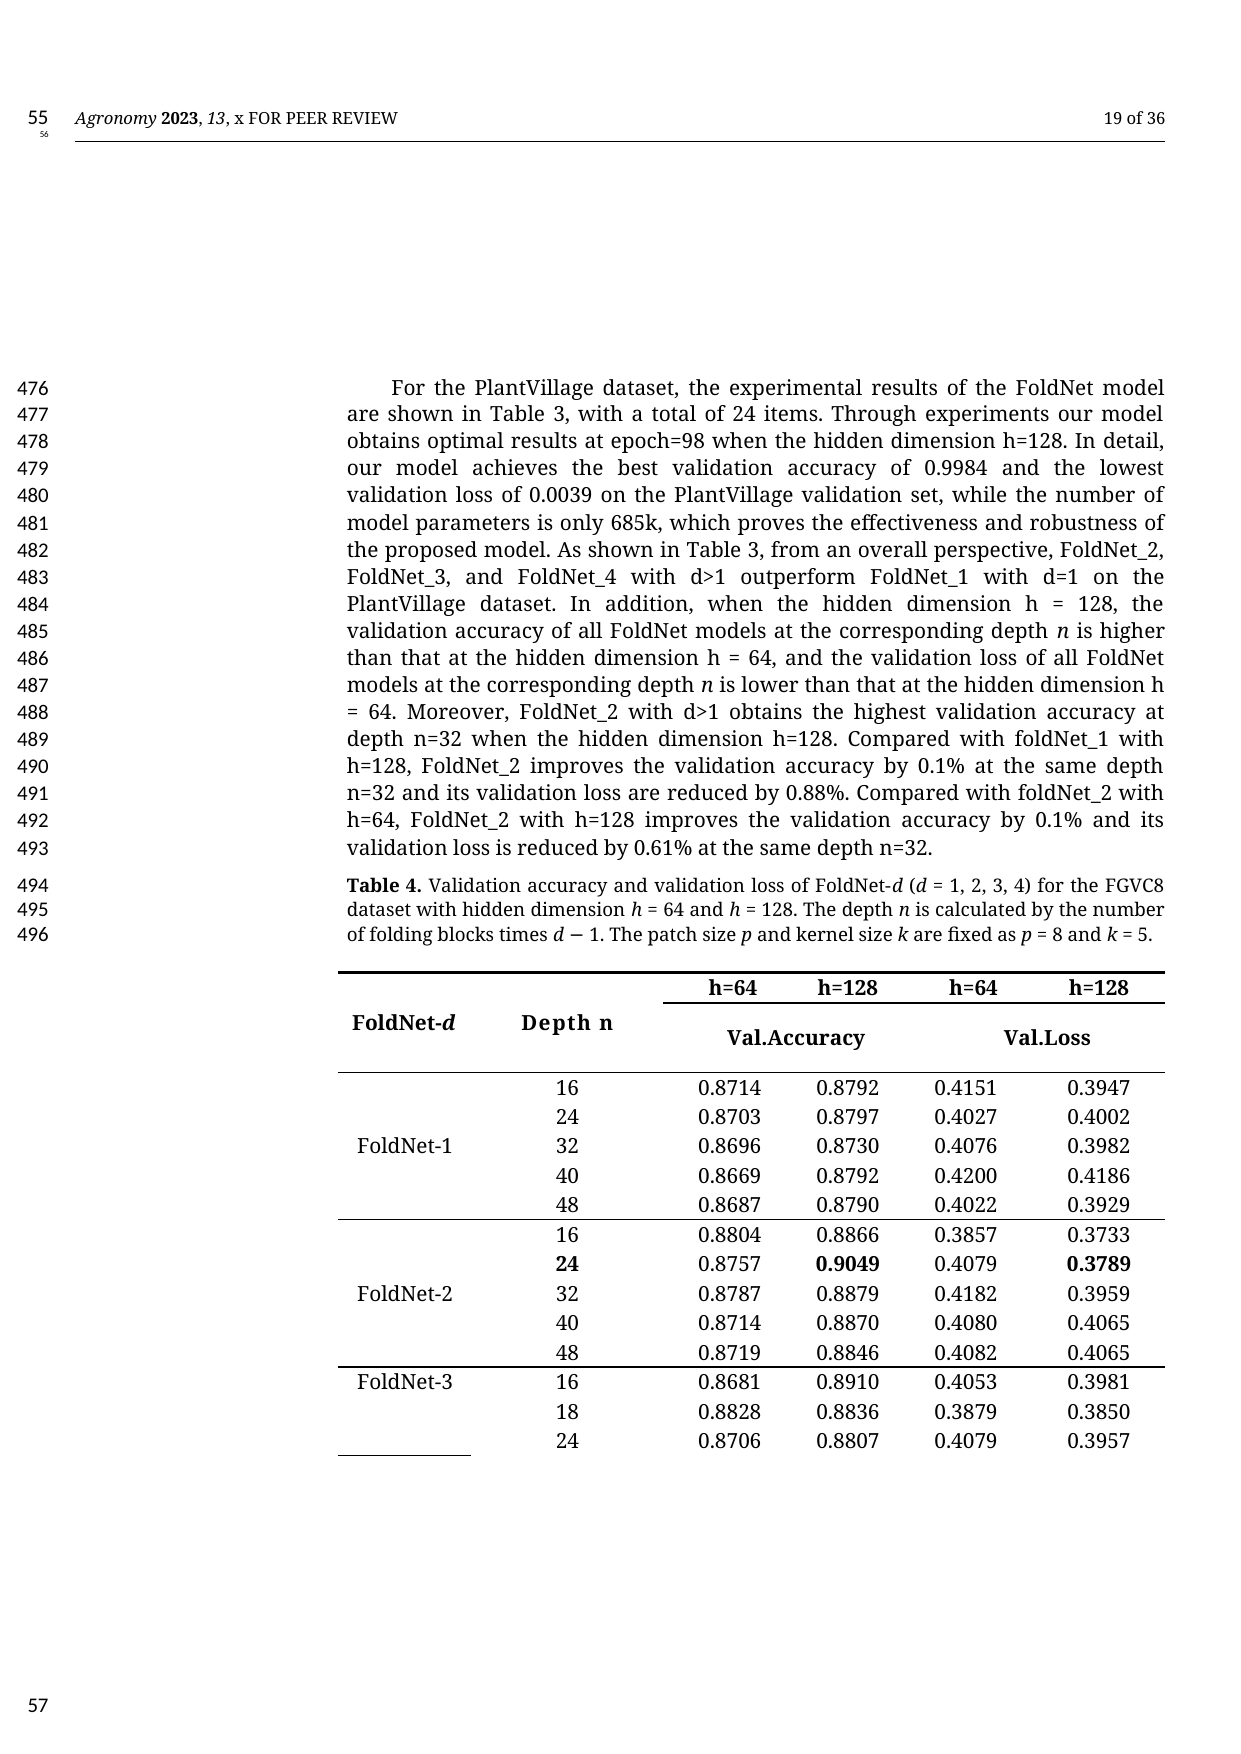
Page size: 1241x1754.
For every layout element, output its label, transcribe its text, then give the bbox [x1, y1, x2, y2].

table_cell 0.3982 [1033, 1131, 1165, 1160]
table_cell 0.8687 [663, 1190, 796, 1219]
table_cell 32 [471, 1131, 663, 1160]
table_cell 0.8714 [663, 1308, 796, 1337]
table_cell 0.8706 [663, 1425, 796, 1455]
table_cell 18 [471, 1396, 663, 1425]
table_cell 0.8879 [796, 1278, 899, 1307]
table_cell 0.4151 [899, 1073, 1032, 1101]
table_cell 0.3929 [1033, 1190, 1165, 1219]
table_cell 0.4082 [899, 1337, 1032, 1366]
table_cell 0.8757 [663, 1249, 796, 1278]
table_cell 0.4080 [899, 1308, 1032, 1337]
table_cell 0.3879 [899, 1396, 1032, 1425]
table_cell 0.8807 [796, 1425, 899, 1455]
table_cell 40 [471, 1308, 663, 1337]
table_cell 16 [471, 1073, 663, 1101]
table_cell 16 [471, 1220, 663, 1248]
table_cell 0.8870 [796, 1308, 899, 1337]
table_cell FoldNet-2 [338, 1220, 471, 1366]
table_cell 0.3850 [1033, 1396, 1165, 1425]
table_cell 0.4002 [1033, 1101, 1165, 1131]
table_header h=64 [914, 974, 1032, 1002]
table_cell 0.3857 [899, 1220, 1032, 1248]
table_cell 0.8790 [796, 1190, 899, 1219]
table_cell 0.8669 [663, 1160, 796, 1189]
table_cell 0.4200 [899, 1160, 1032, 1189]
text For the PlantVillage dataset, the experimental results of the FoldNet model are shown in Table 3, with a total of 24 items. Through experiments our model obtains optimal results at epoch=98 when the hidden dimension h=128. In detail, our model achieves the best validation accuracy of 0.9984 and the lowest validation loss of 0.0039 on the PlantVillage validation set, while the number of model parameters is only 685k, which proves the effectiveness and robustness of the proposed model. As shown in Table 3, from an overall perspective, FoldNet_2, FoldNet_3, and FoldNet_4 with d>1 outperform FoldNet_1 with d=1 on the PlantVillage dataset. In addition, when the hidden dimension h = 128, the validation accuracy of all FoldNet models at the corresponding depth n is higher than that at the hidden dimension h = 64, and the validation loss of all FoldNet models at the corresponding depth n is lower than that at the hidden dimension h = 64. Moreover, FoldNet_2 with d>1 obtains the highest validation accuracy at depth n=32 when the hidden dimension h=128. Compared with foldNet_1 with h=128, FoldNet_2 improves the validation accuracy by 0.1% at the same depth n=32 and its validation loss are reduced by 0.88%. Compared with foldNet_2 with h=64, FoldNet_2 with h=128 improves the validation accuracy by 0.1% and its validation loss is reduced by 0.61% at the same depth n=32. [347, 374, 1165, 861]
table_cell 0.3947 [1033, 1073, 1165, 1101]
table_cell 0.4053 [899, 1368, 1032, 1396]
table_cell 0.4076 [899, 1131, 1032, 1160]
table_cell 48 [471, 1190, 663, 1219]
table_cell 0.8792 [796, 1160, 899, 1189]
table_cell 32 [471, 1278, 663, 1307]
table_cell 40 [471, 1160, 663, 1189]
table_cell 0.8787 [663, 1278, 796, 1307]
table_cell 0.9049 [796, 1249, 899, 1278]
table_cell 0.8836 [796, 1396, 899, 1425]
table_header h=64 [663, 974, 781, 1002]
table_cell 0.8681 [663, 1368, 796, 1396]
table_cell 0.8703 [663, 1101, 796, 1131]
table_cell 0.8804 [663, 1220, 796, 1248]
table_cell 24 [471, 1249, 663, 1278]
table_cell Val.Loss [929, 1004, 1165, 1072]
table_cell 0.8910 [796, 1368, 899, 1396]
table_cell 0.8866 [796, 1220, 899, 1248]
table_cell 0.8846 [796, 1337, 899, 1366]
table_cell 0.4065 [1033, 1337, 1165, 1366]
table_cell 0.8730 [796, 1131, 899, 1160]
table_header h=128 [1033, 974, 1165, 1002]
table_cell 0.4027 [899, 1101, 1032, 1131]
table_header FoldNet-d [338, 974, 471, 1072]
table_cell 0.4065 [1033, 1308, 1165, 1337]
table_cell 0.8714 [663, 1073, 796, 1101]
text Table 4. Validation accuracy and validation loss of FoldNet-d (d = 1, 2, 3, 4) for the FGVC8 dataset with hidden dimension h = 64 and h = 128. The depth n is calculated by the number of folding blocks times d − 1. The patch size p and kernel size k are fixed as p = 8 and k = 5. [347, 874, 1165, 946]
table_cell 0.3981 [1033, 1368, 1165, 1396]
table_cell 0.4186 [1033, 1160, 1165, 1189]
table_cell 0.8696 [663, 1131, 796, 1160]
table_cell Val.Accuracy [663, 1004, 929, 1072]
table_cell 0.3959 [1033, 1278, 1165, 1307]
table_header Depth n [471, 974, 663, 1072]
table_cell 0.4182 [899, 1278, 1032, 1307]
table_cell 0.4079 [899, 1425, 1032, 1455]
table_cell FoldNet-3 [338, 1368, 471, 1455]
table_cell 24 [471, 1101, 663, 1131]
table_cell 48 [471, 1337, 663, 1366]
table_cell 0.3733 [1033, 1220, 1165, 1248]
table_cell 0.8792 [796, 1073, 899, 1101]
table_cell 0.3789 [1033, 1249, 1165, 1278]
table_cell 0.8719 [663, 1337, 796, 1366]
table_cell 0.8797 [796, 1101, 899, 1131]
table_cell 16 [471, 1368, 663, 1396]
table_header h=128 [781, 974, 914, 1002]
table_cell FoldNet-1 [338, 1073, 471, 1219]
table_cell 0.3957 [1033, 1425, 1165, 1455]
table_cell 0.8828 [663, 1396, 796, 1425]
table_cell 0.4022 [899, 1190, 1032, 1219]
table_cell 0.4079 [899, 1249, 1032, 1278]
table_cell 24 [471, 1425, 663, 1455]
